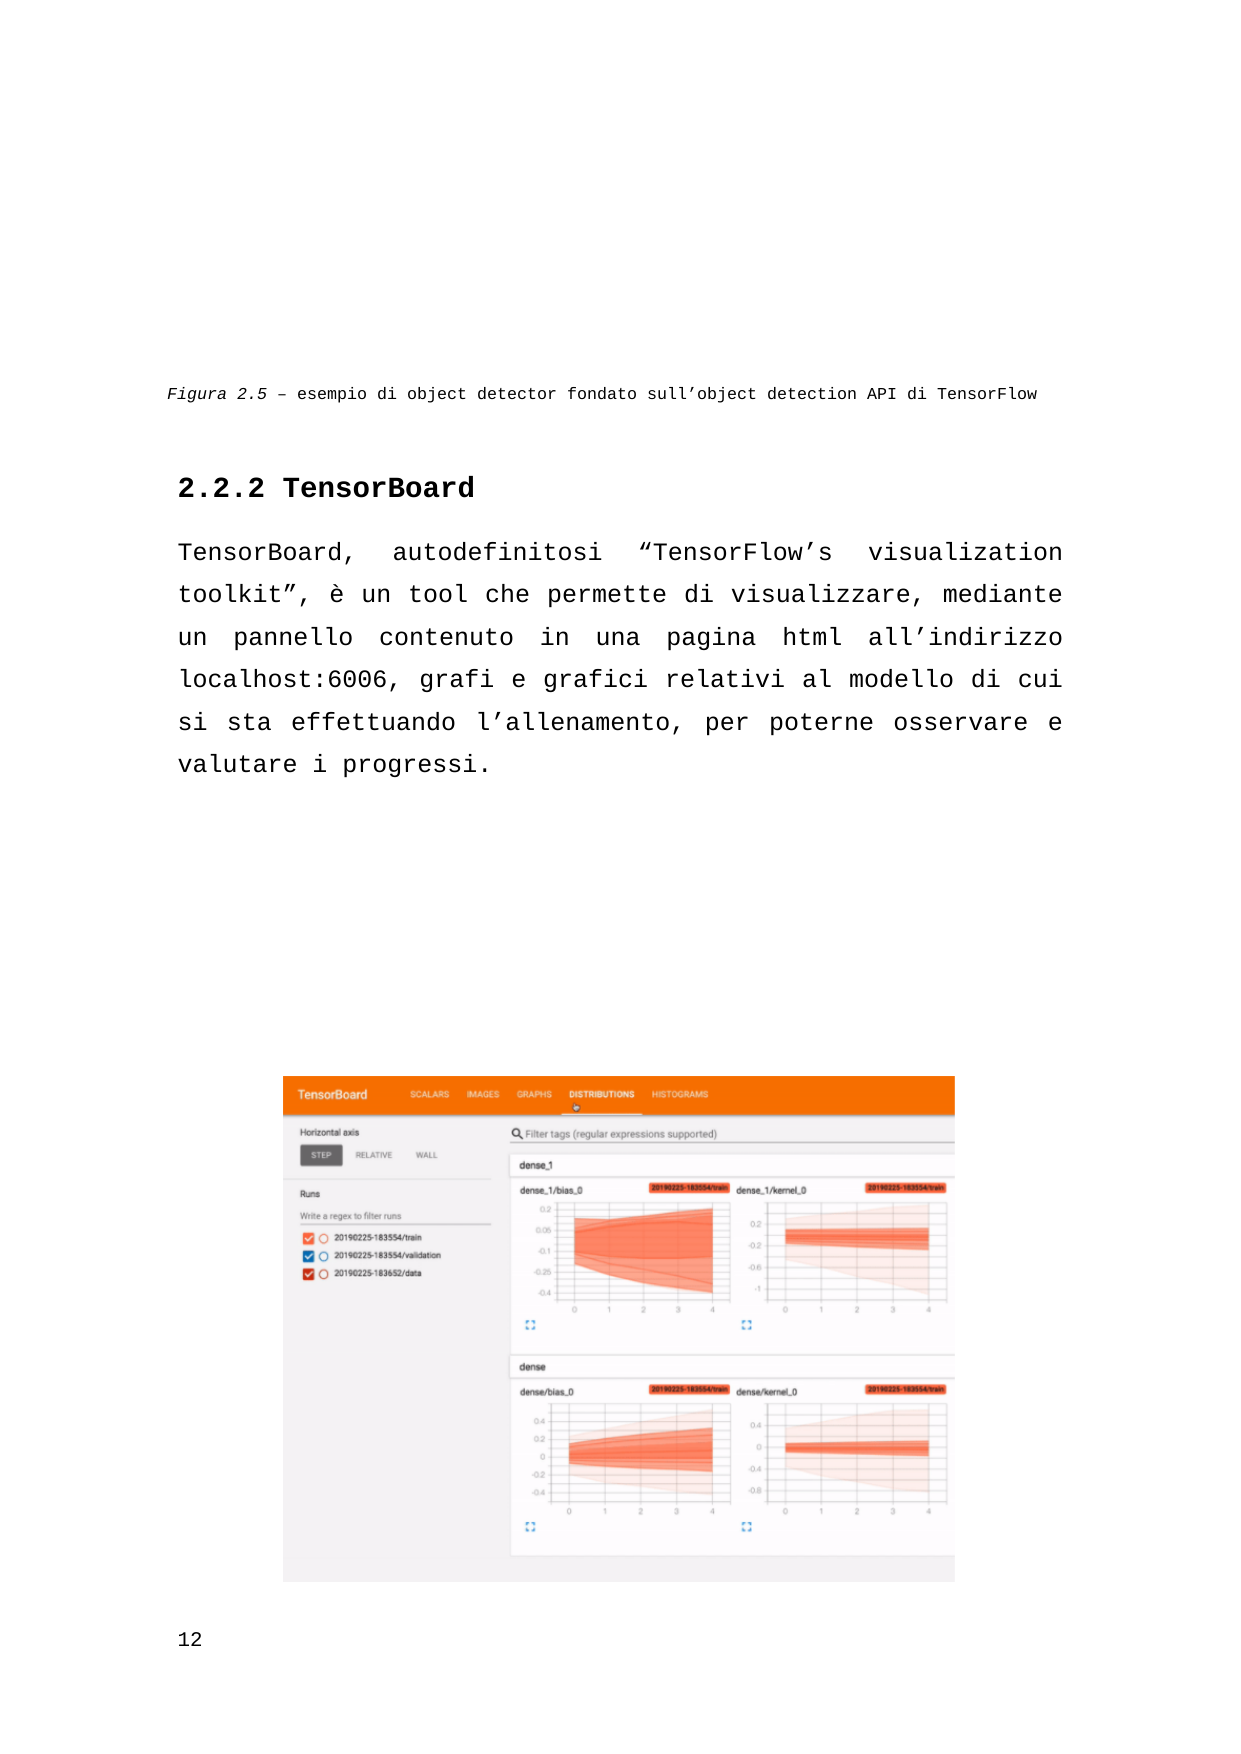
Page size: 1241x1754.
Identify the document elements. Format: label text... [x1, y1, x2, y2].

picture [282, 1075, 958, 1582]
text TensorBoard, autodefinitosi “TensorFlow’s visualization toolkit”, è un tool che permette di visualizzare, mediante un pannello contenuto in una pagina html all’indirizzo localhost:6006, grafi e grafici relativi al modello di cui si sta effettuando l’allenamento, per poterne osservare e valutare i progressi. [177, 539, 1063, 780]
text 2.2.2 TensorBoard [177, 473, 1063, 506]
